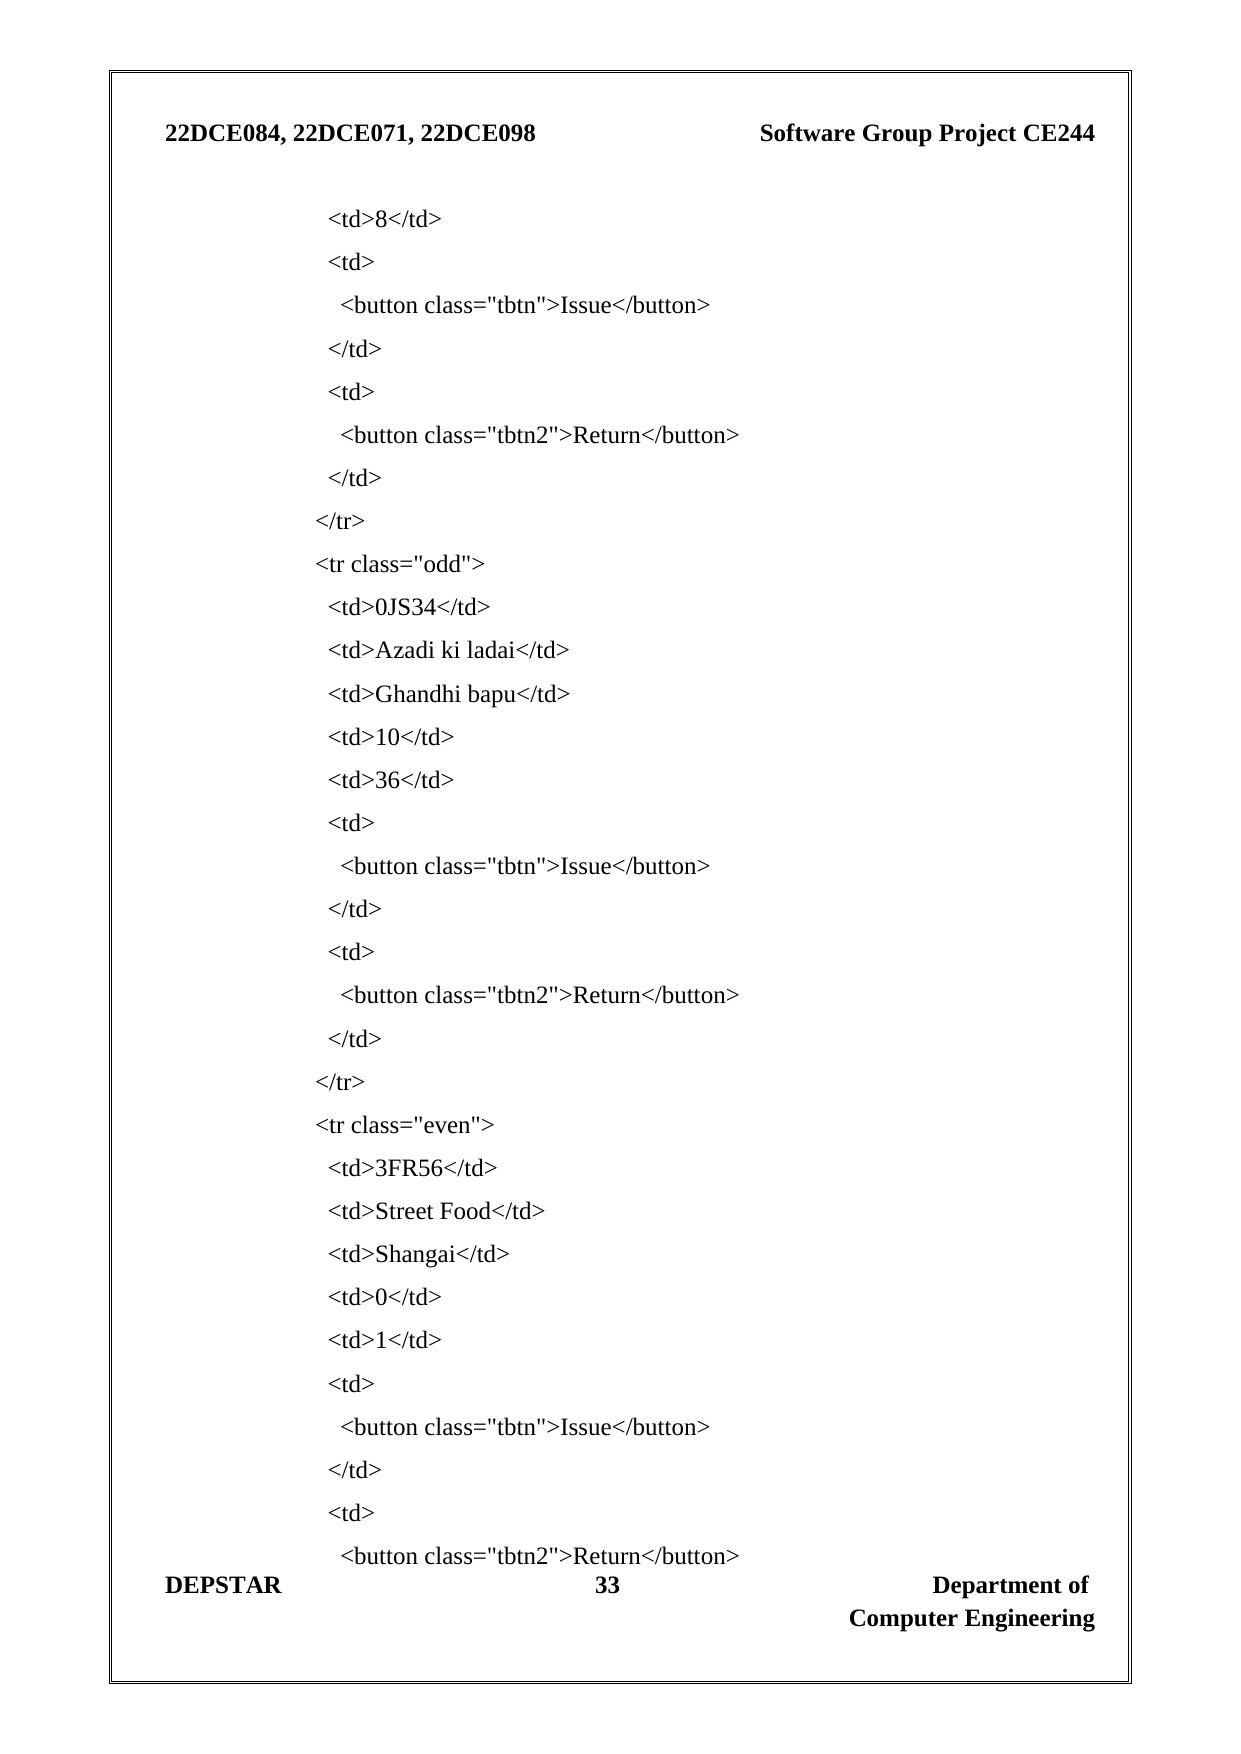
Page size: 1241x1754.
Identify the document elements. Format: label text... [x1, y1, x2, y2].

text <td> [165, 1369, 1075, 1397]
text </tr> [165, 506, 1075, 535]
text <td>Ghandhi bapu</td> [165, 679, 1075, 707]
text </td> [165, 894, 1075, 923]
text <td> [165, 937, 1075, 966]
text <td>1</td> [165, 1326, 1075, 1354]
text <td>Street Food</td> [165, 1196, 1075, 1225]
text <button class="tbtn2">Return</button> [165, 1541, 1075, 1570]
text </td> [165, 1024, 1075, 1052]
text <td>36</td> [165, 765, 1075, 794]
text <td>0</td> [165, 1282, 1075, 1311]
text <button class="tbtn">Issue</button> [165, 851, 1075, 880]
text </td> [165, 463, 1075, 492]
text <td>10</td> [165, 722, 1075, 751]
text <tr class="even"> [165, 1110, 1075, 1139]
text <button class="tbtn">Issue</button> [165, 291, 1075, 319]
text <button class="tbtn2">Return</button> [165, 981, 1075, 1009]
text </td> [165, 334, 1075, 362]
text <td>8</td> [165, 204, 1075, 233]
text <td> [165, 1498, 1075, 1527]
text <td> [165, 377, 1075, 406]
text <td>Shangai</td> [165, 1239, 1075, 1268]
text <button class="tbtn">Issue</button> [165, 1412, 1075, 1441]
text <td>0JS34</td> [165, 592, 1075, 621]
text <button class="tbtn2">Return</button> [165, 420, 1075, 449]
text <td> [165, 808, 1075, 837]
text </tr> [165, 1067, 1075, 1096]
text <td>3FR56</td> [165, 1153, 1075, 1182]
text </td> [165, 1455, 1075, 1484]
text <tr class="odd"> [165, 549, 1075, 578]
text <td> [165, 247, 1075, 276]
text <td>Azadi ki ladai</td> [165, 636, 1075, 664]
